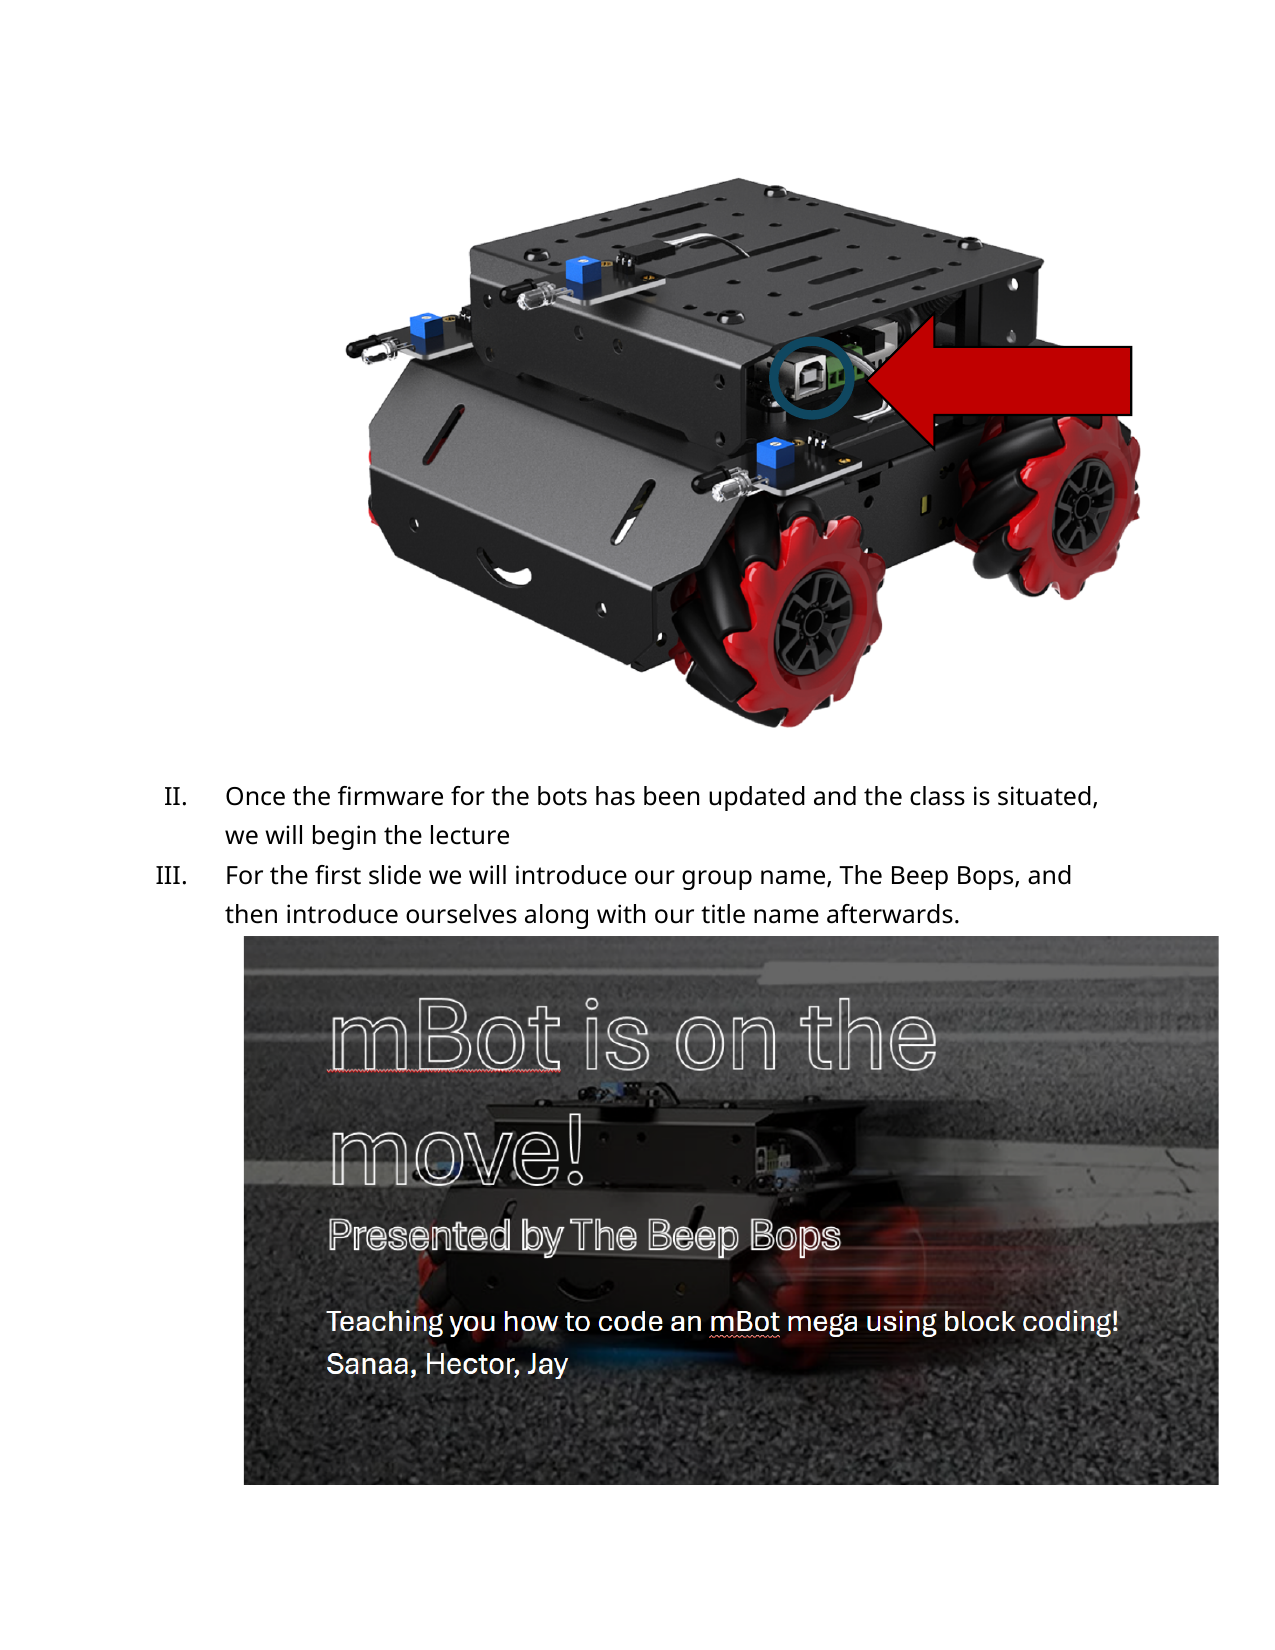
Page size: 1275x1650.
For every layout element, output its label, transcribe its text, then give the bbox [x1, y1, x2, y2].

list For the first slide we will introduce our group name, The Beep Bops, and then introduce ourselves along with our title name afterwards. [187, 857, 1125, 931]
list Once the firmware for the bots has been updated and the class is situated, we will begin the lecture [187, 778, 1125, 852]
